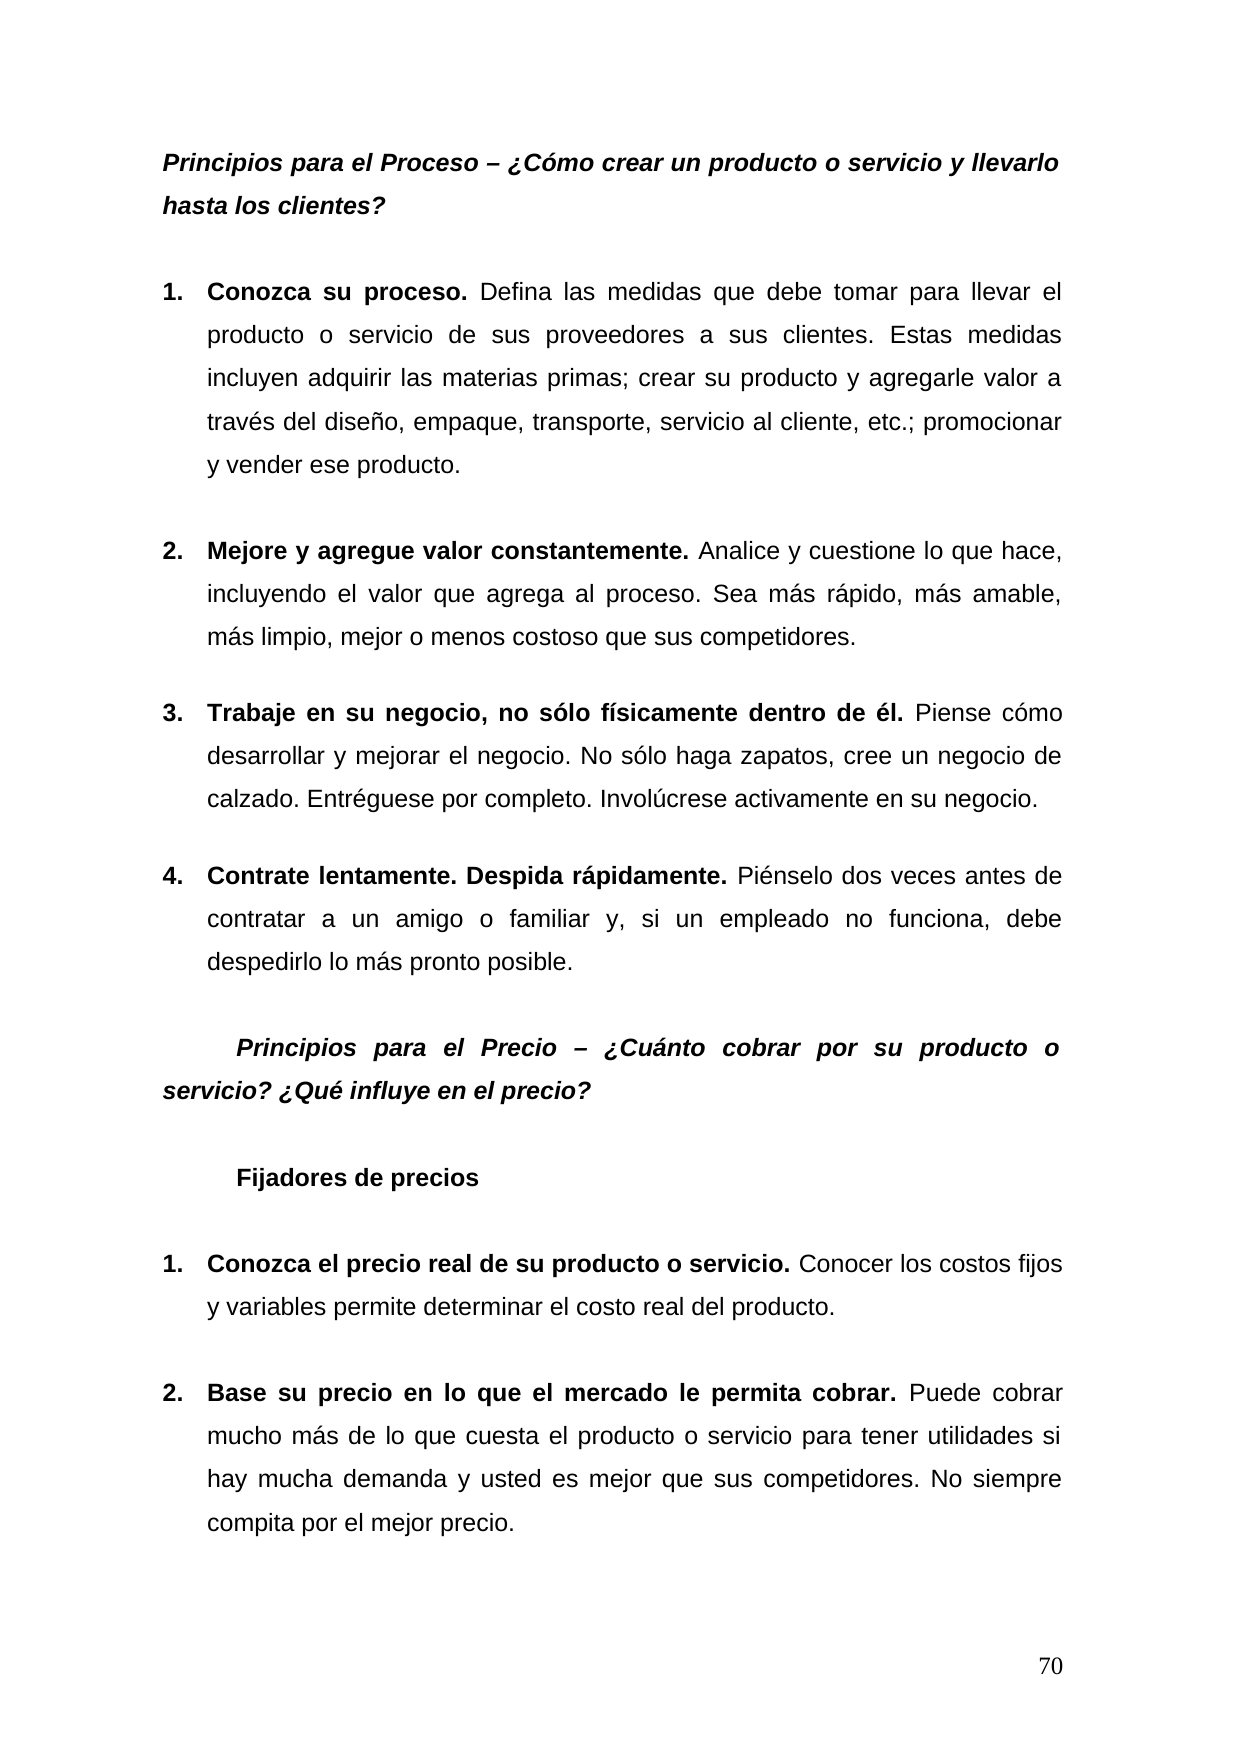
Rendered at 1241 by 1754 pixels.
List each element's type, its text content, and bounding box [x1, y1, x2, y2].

list Mejore y agregue valor constantemente. Analice y cuestione lo que hace, incluyendo el valor que agrega al proceso. Sea más rápido, más amable, más limpio, mejor o menos costoso que sus competidores. [162, 536, 1063, 651]
list Base su precio en lo que el mercado le permita cobrar. Puede cobrar mucho más de lo que cuesta el producto o servicio para tener utilidades si hay mucha demanda y usted es mejor que sus competidores. No siempre compita por el mejor precio. [162, 1378, 1063, 1536]
text Fijadores de precios [162, 1162, 1063, 1191]
text Principios para el Proceso – ¿Cómo crear un producto o servicio y llevarlo hasta los clientes? [162, 148, 1063, 219]
list Contrate lentamente. Despida rápidamente. Piénselo dos veces antes de contratar a un amigo o familiar y, si un empleado no funciona, debe despedirlo lo más pronto posible. [162, 861, 1063, 976]
list Conozca su proceso. Defina las medidas que debe tomar para llevar el producto o servicio de sus proveedores a sus clientes. Estas medidas incluyen adquirir las materias primas; crear su producto y agregarle valor a través del diseño, empaque, transporte, servicio al cliente, etc.; promocionar y vender ese producto. [162, 277, 1063, 478]
list Conozca el precio real de su producto o servicio. Conocer los costos fijos y variables permite determinar el costo real del producto. [162, 1249, 1063, 1321]
text Principios para el Precio – ¿Cuánto cobrar por su producto o servicio? ¿Qué influye en el precio? [162, 1033, 1063, 1105]
list Trabaje en su negocio, no sólo físicamente dentro de él. Piense cómo desarrollar y mejorar el negocio. No sólo haga zapatos, cree un negocio de calzado. Entréguese por completo. Involúcrese activamente en su negocio. [162, 698, 1063, 813]
